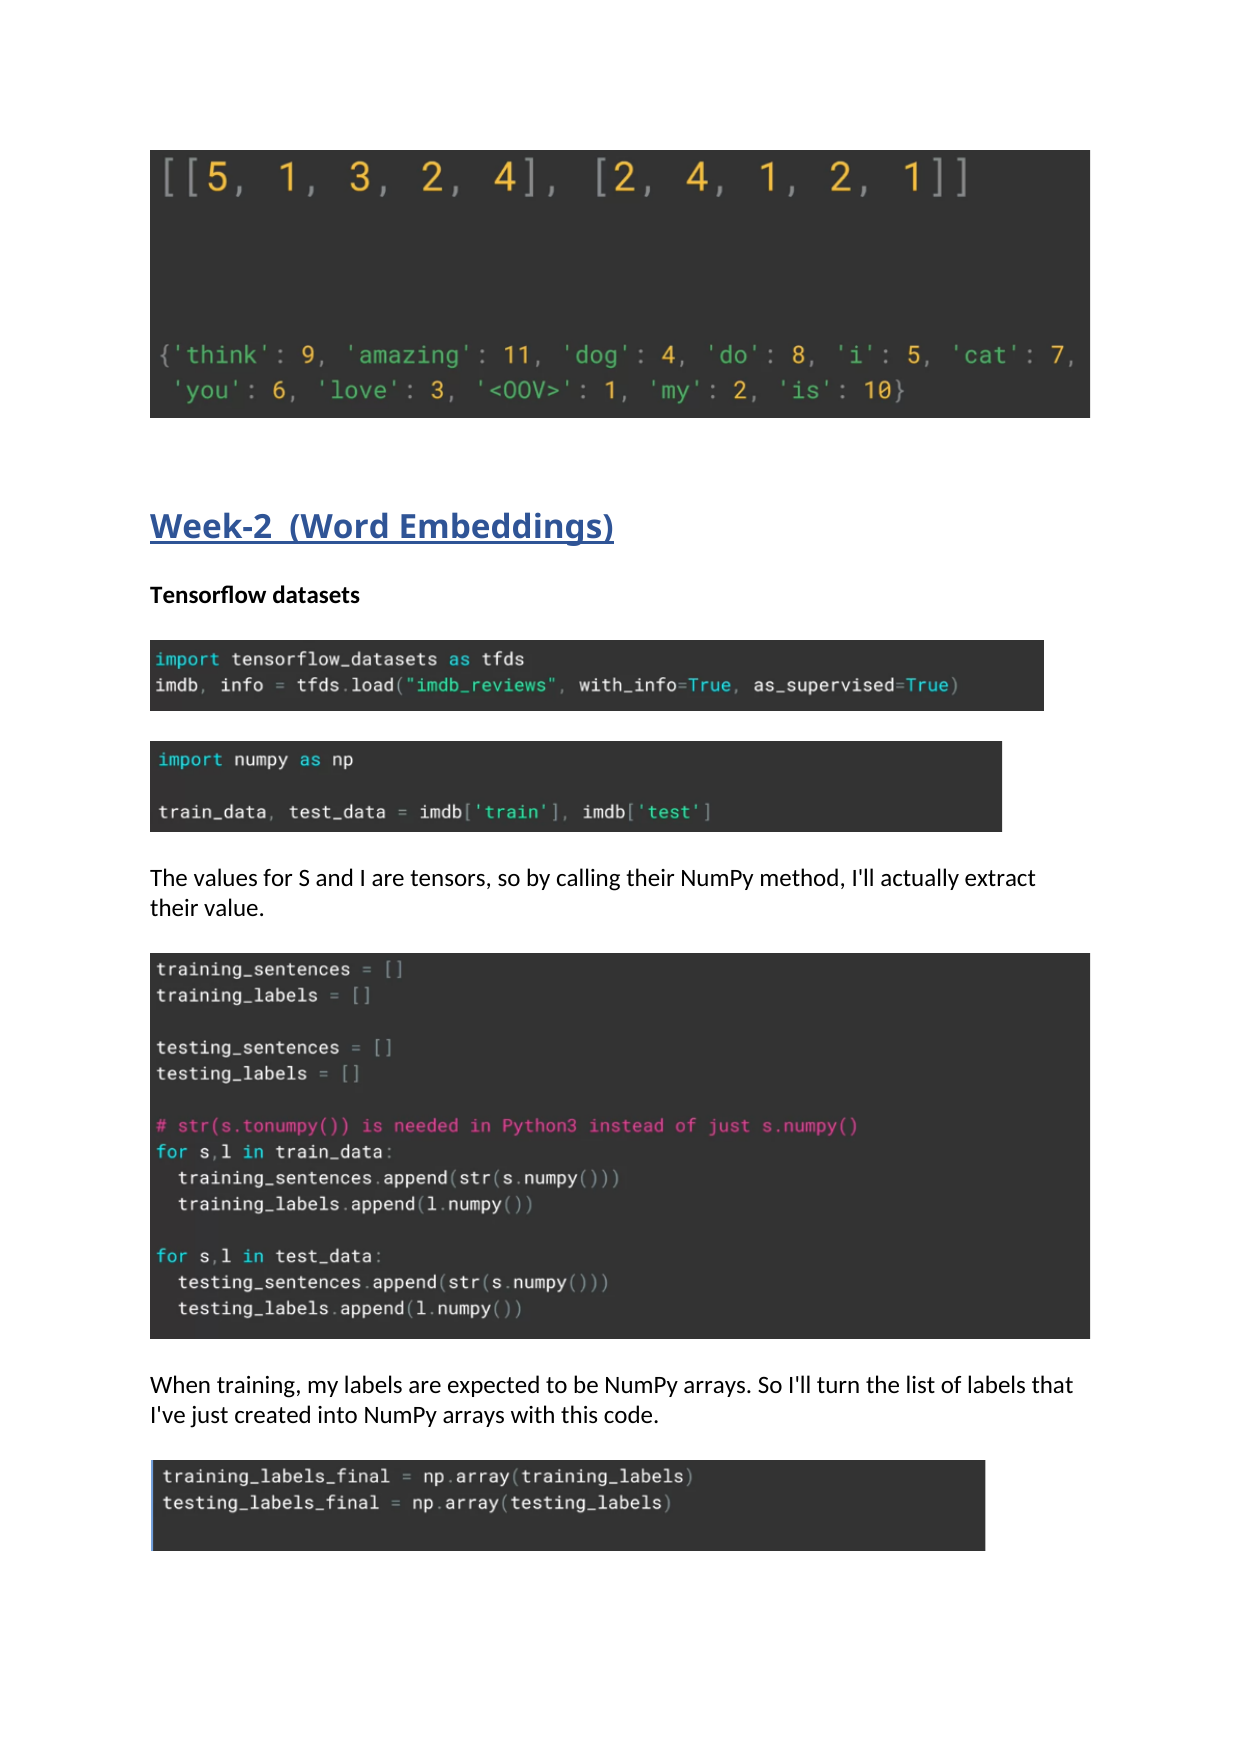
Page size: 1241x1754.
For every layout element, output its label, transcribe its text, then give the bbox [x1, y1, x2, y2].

text Tensorflow datasets [150, 579, 1090, 610]
picture [150, 953, 1091, 1339]
text When training, my labels are expected to be NumPy arrays. So I'll turn the list of labels that I've just created into NumPy arrays with this code. [150, 1369, 1090, 1430]
picture [150, 640, 1044, 711]
picture [150, 1460, 986, 1551]
picture [150, 741, 1003, 832]
subtitle Week-2 (Word Embeddings) [150, 503, 1090, 549]
text The values for S and I are tensors, so by calling their NumPy method, I'll actually extract their value. [150, 862, 1090, 923]
picture [150, 150, 1091, 418]
